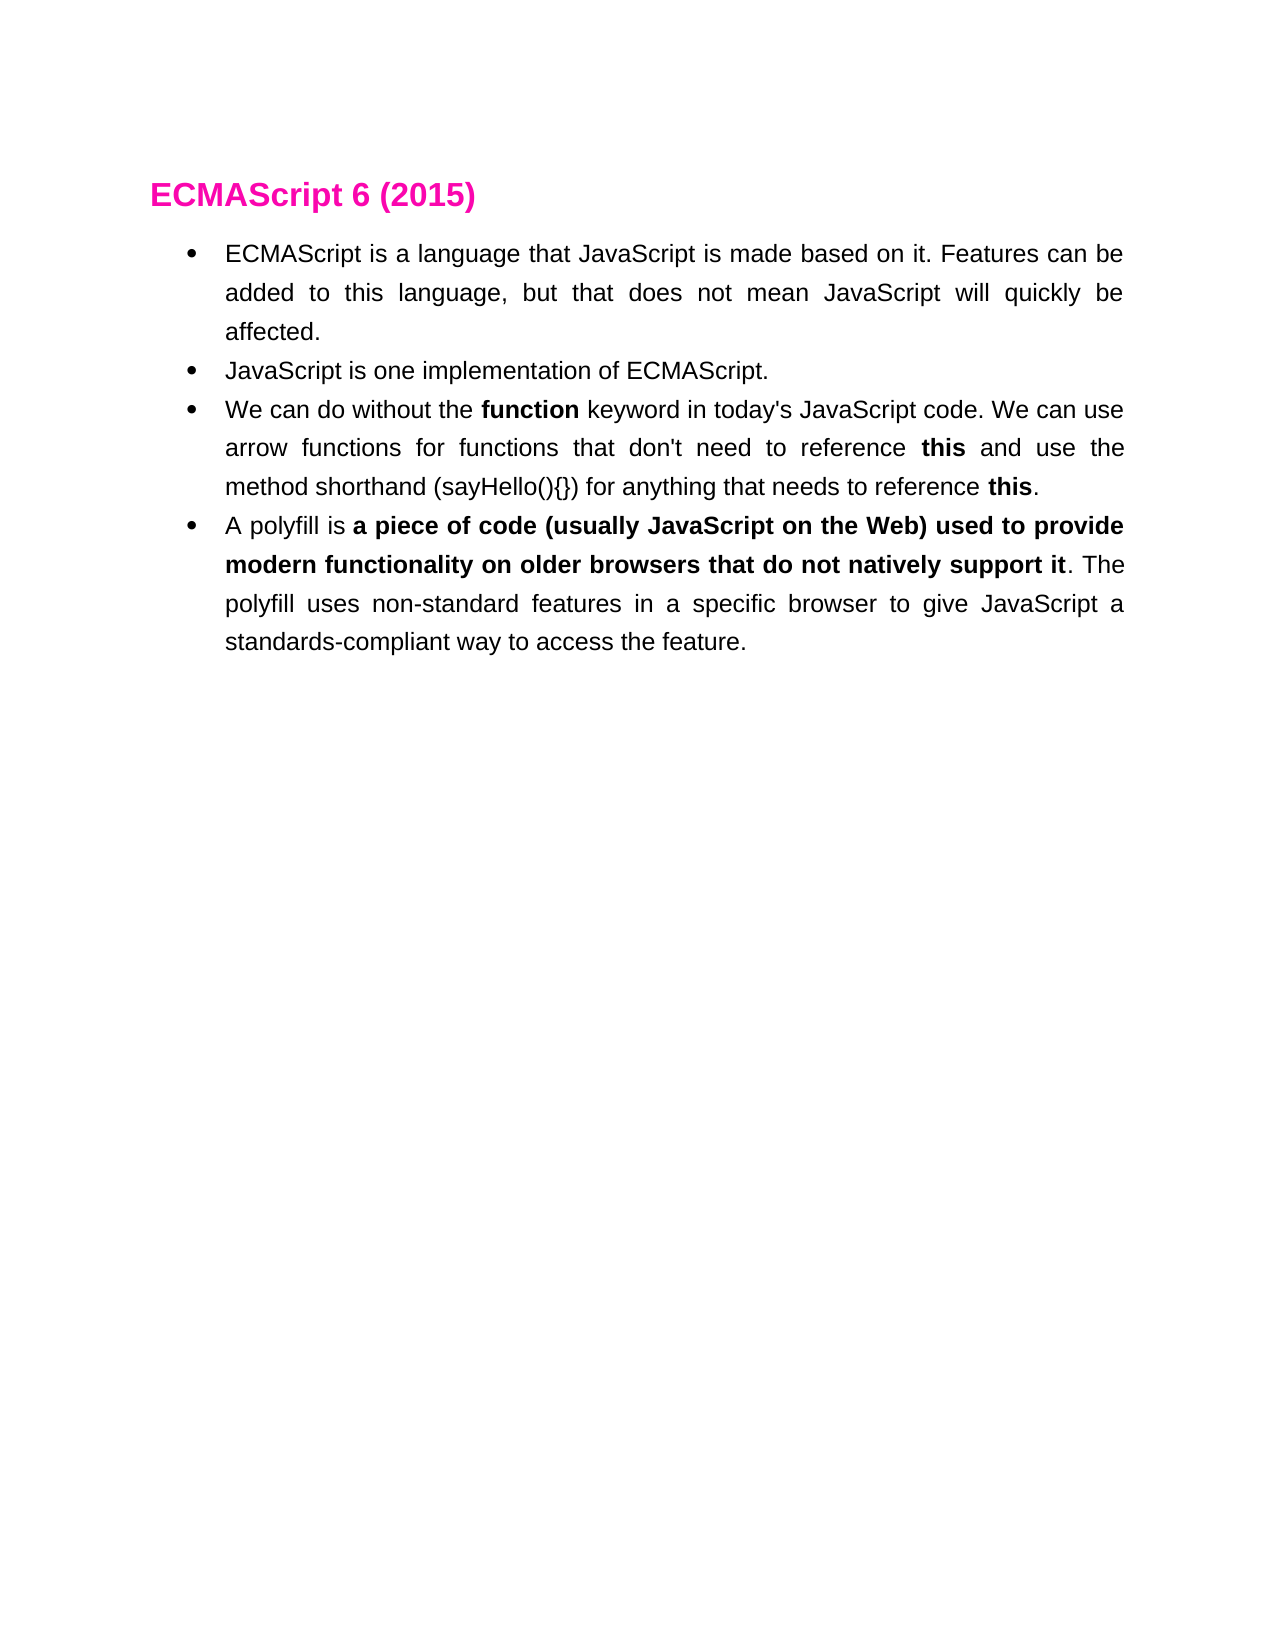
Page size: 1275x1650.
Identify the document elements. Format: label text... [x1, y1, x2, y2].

list We can do without the function keyword in today's JavaScript code. We can use arrow functions for functions that don't need to reference this and use the method shorthand (sayHello(){}) for anything that needs to reference this. [187, 394, 1125, 501]
list JavaScript is one implementation of ECMAScript. [187, 356, 1125, 384]
list ECMAScript is a language that JavaScript is made based on it. Features can be added to this language, but that does not mean JavaScript will quickly be affected. [187, 239, 1125, 346]
text ECMAScript 6 (2015) [150, 175, 1125, 213]
list A polyfill is a piece of code (usually JavaScript on the Web) used to provide modern functionality on older browsers that do not natively support it. The polyfill uses non-standard features in a specific browser to give JavaScript a standards-compliant way to access the feature. [187, 511, 1125, 656]
